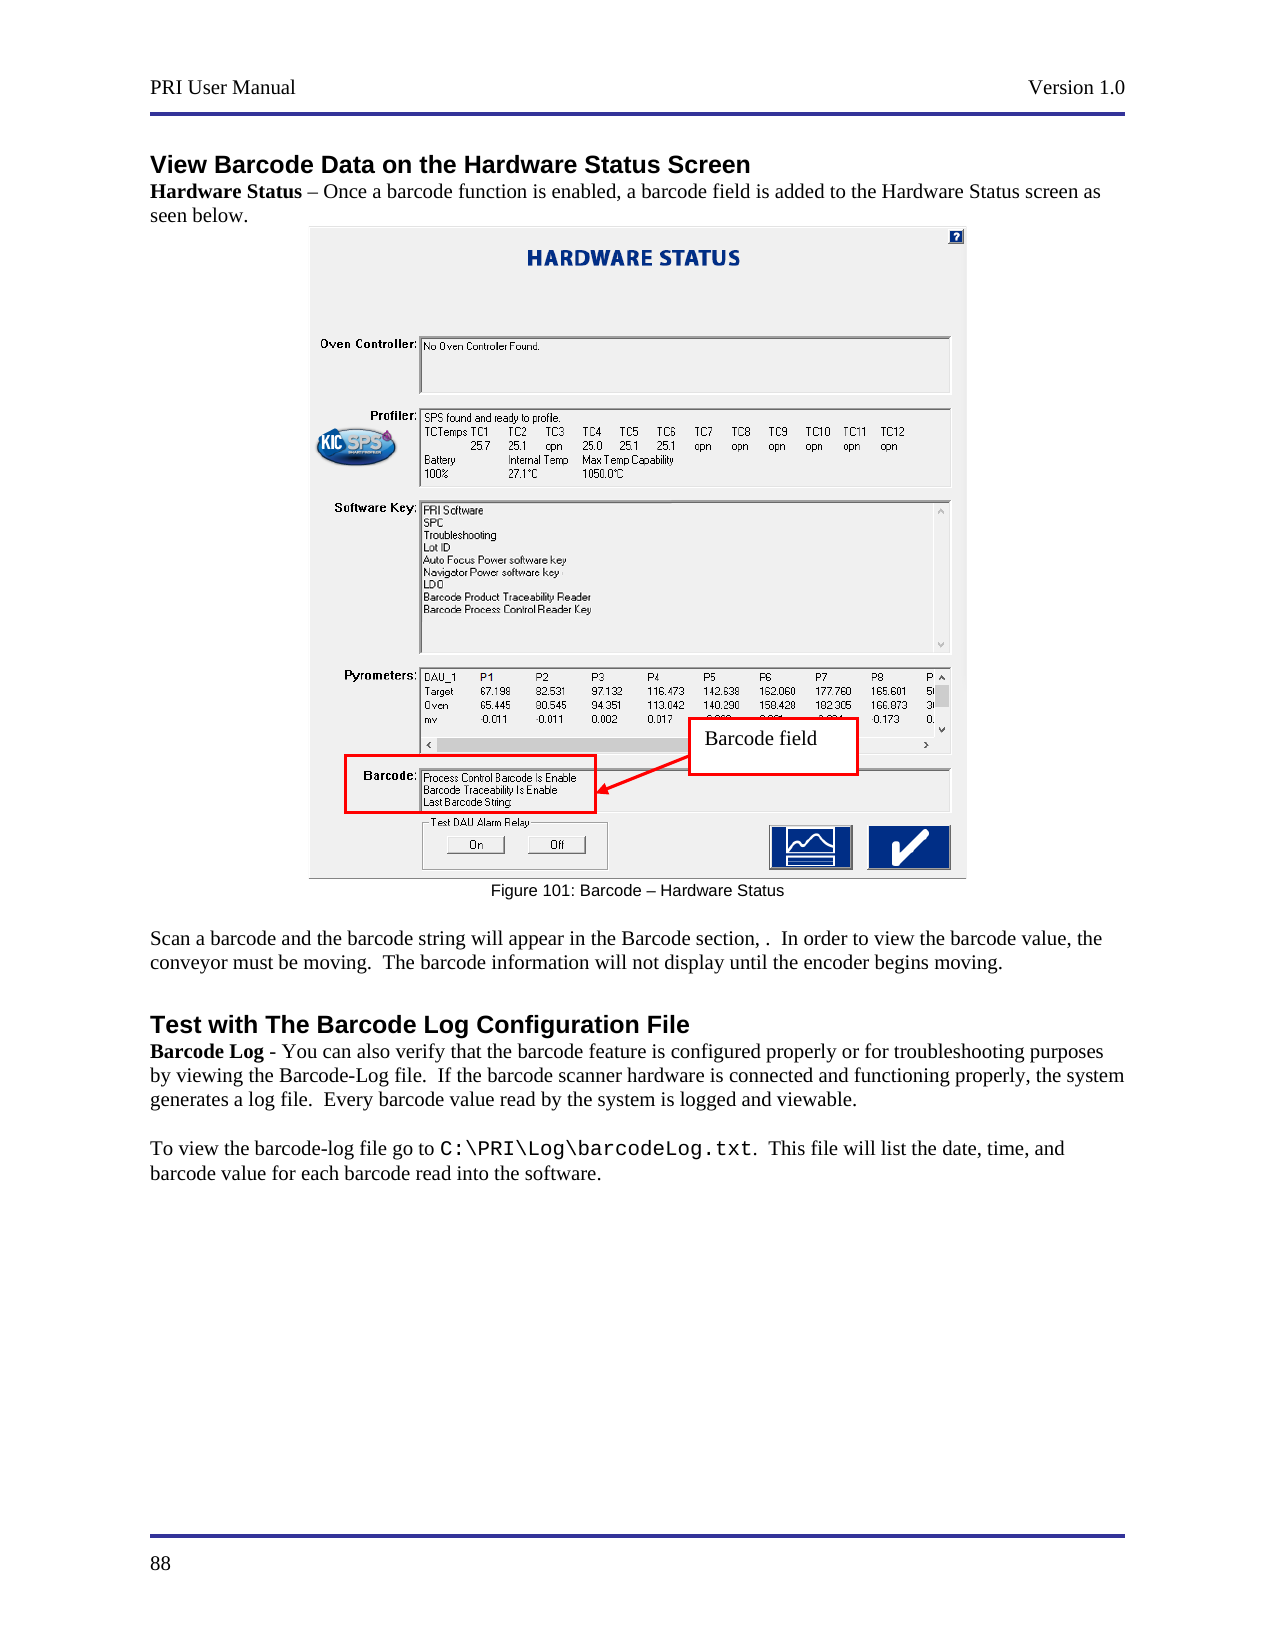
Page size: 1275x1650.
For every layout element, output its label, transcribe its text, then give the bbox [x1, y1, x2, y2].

text Hardware Status – Once a barcode function is enabled, a barcode field is added to the Hardware Status screen as seen below. [150, 179, 1125, 227]
picture [308, 226, 967, 879]
text Barcode Log - You can also verify that the barcode feature is configured properly or for troubleshooting purposes by viewing the Barcode-Log file. If the barcode scanner hardware is connected and functioning properly, the system generates a log file. Every barcode value read by the system is logged and viewable. [150, 1039, 1125, 1111]
text Scan a barcode and the barcode string will appear in the Barcode section, . In order to view the barcode value, the conveyor must be moving. The barcode information will not display until the encoder begins moving. [150, 926, 1125, 974]
text Figure 101: Barcode – Hardware Status [150, 881, 1125, 900]
subtitle View Barcode Data on the Hardware Status Screen [150, 150, 1125, 179]
text To view the barcode-log file go to C:\PRI\Log\barcodeLog.txt. This file will list the date, time, and barcode value for each barcode read into the software. [150, 1136, 1125, 1185]
subtitle Test with The Barcode Log Configuration File [150, 1011, 1125, 1039]
